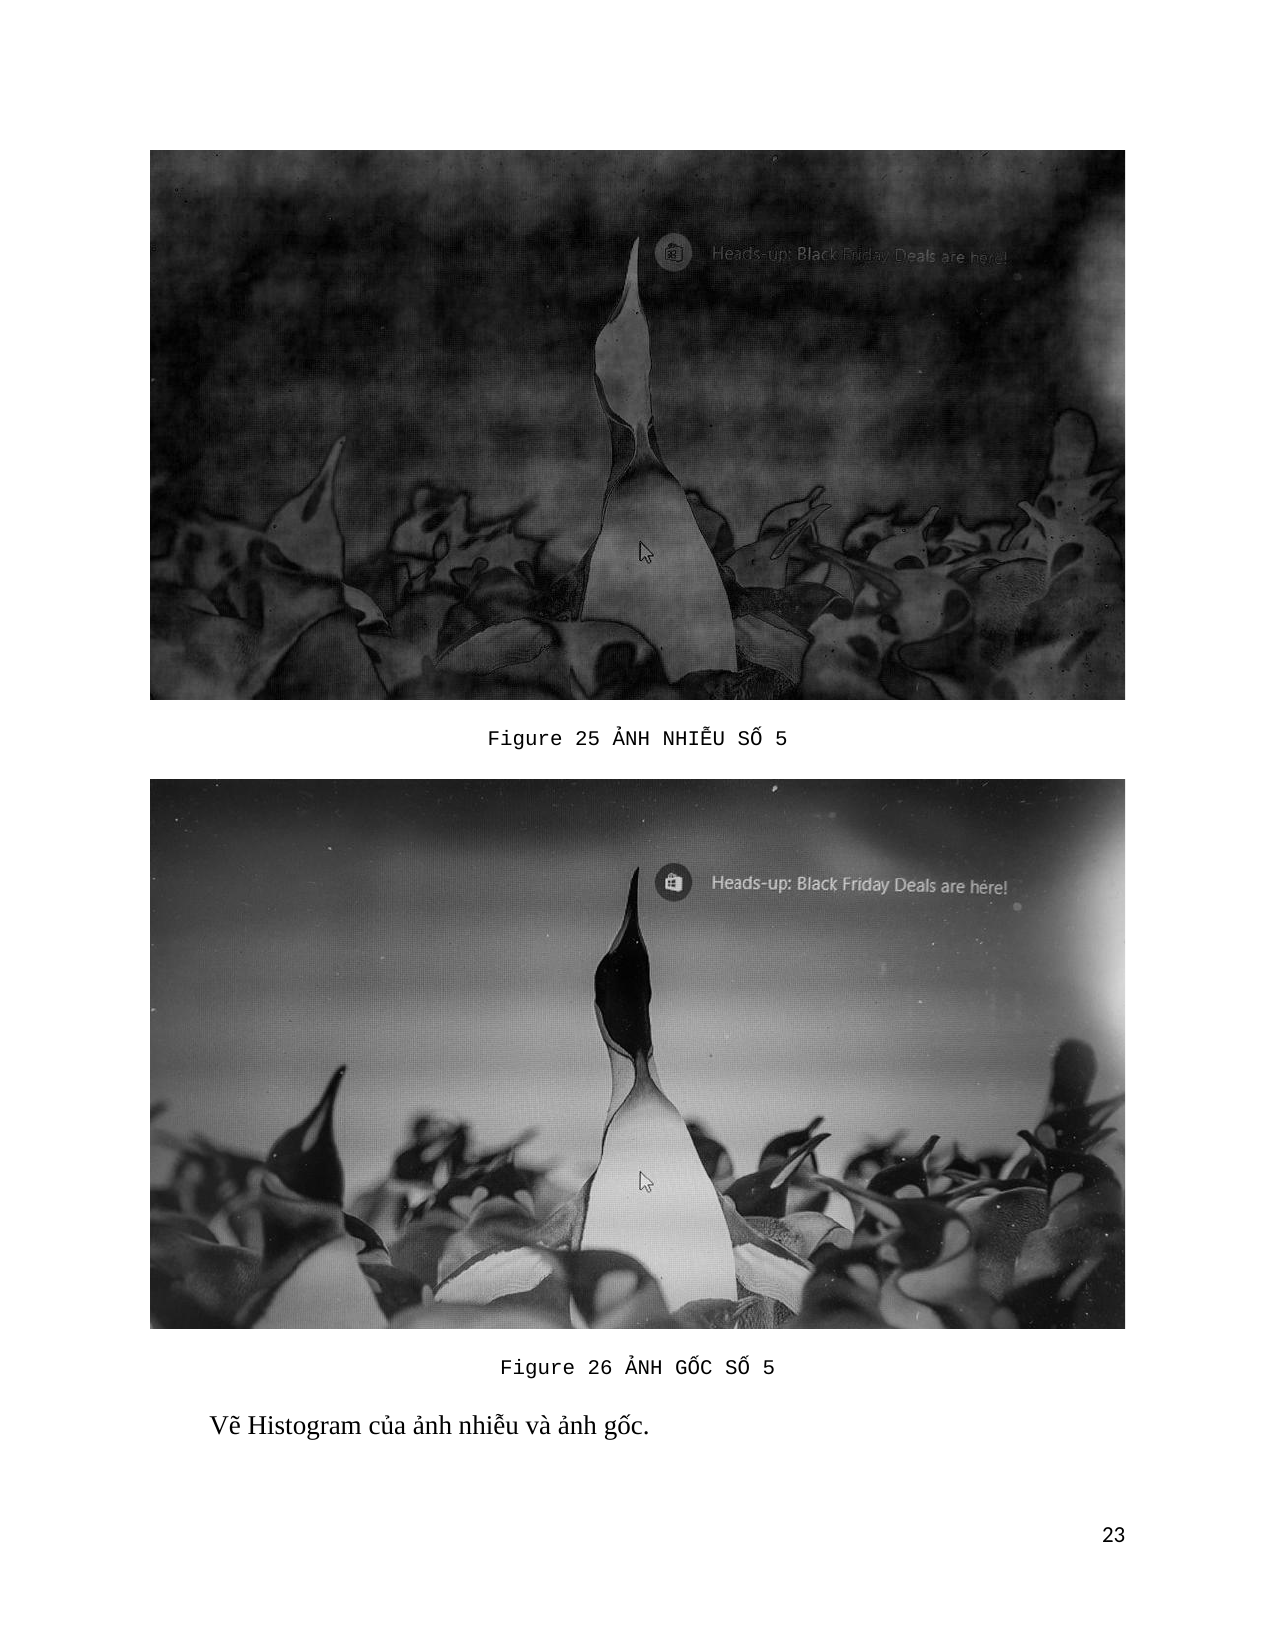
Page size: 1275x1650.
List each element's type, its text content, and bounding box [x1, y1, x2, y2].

picture [150, 150, 1125, 700]
text Figure 25 ẢNH NHIỄU SỐ 5 [150, 728, 1125, 751]
picture [150, 779, 1125, 1329]
text Vẽ Histogram của ảnh nhiễu và ảnh gốc. [150, 1409, 1125, 1441]
text Figure 26 ẢNH GỐC SỐ 5 [150, 1357, 1125, 1381]
